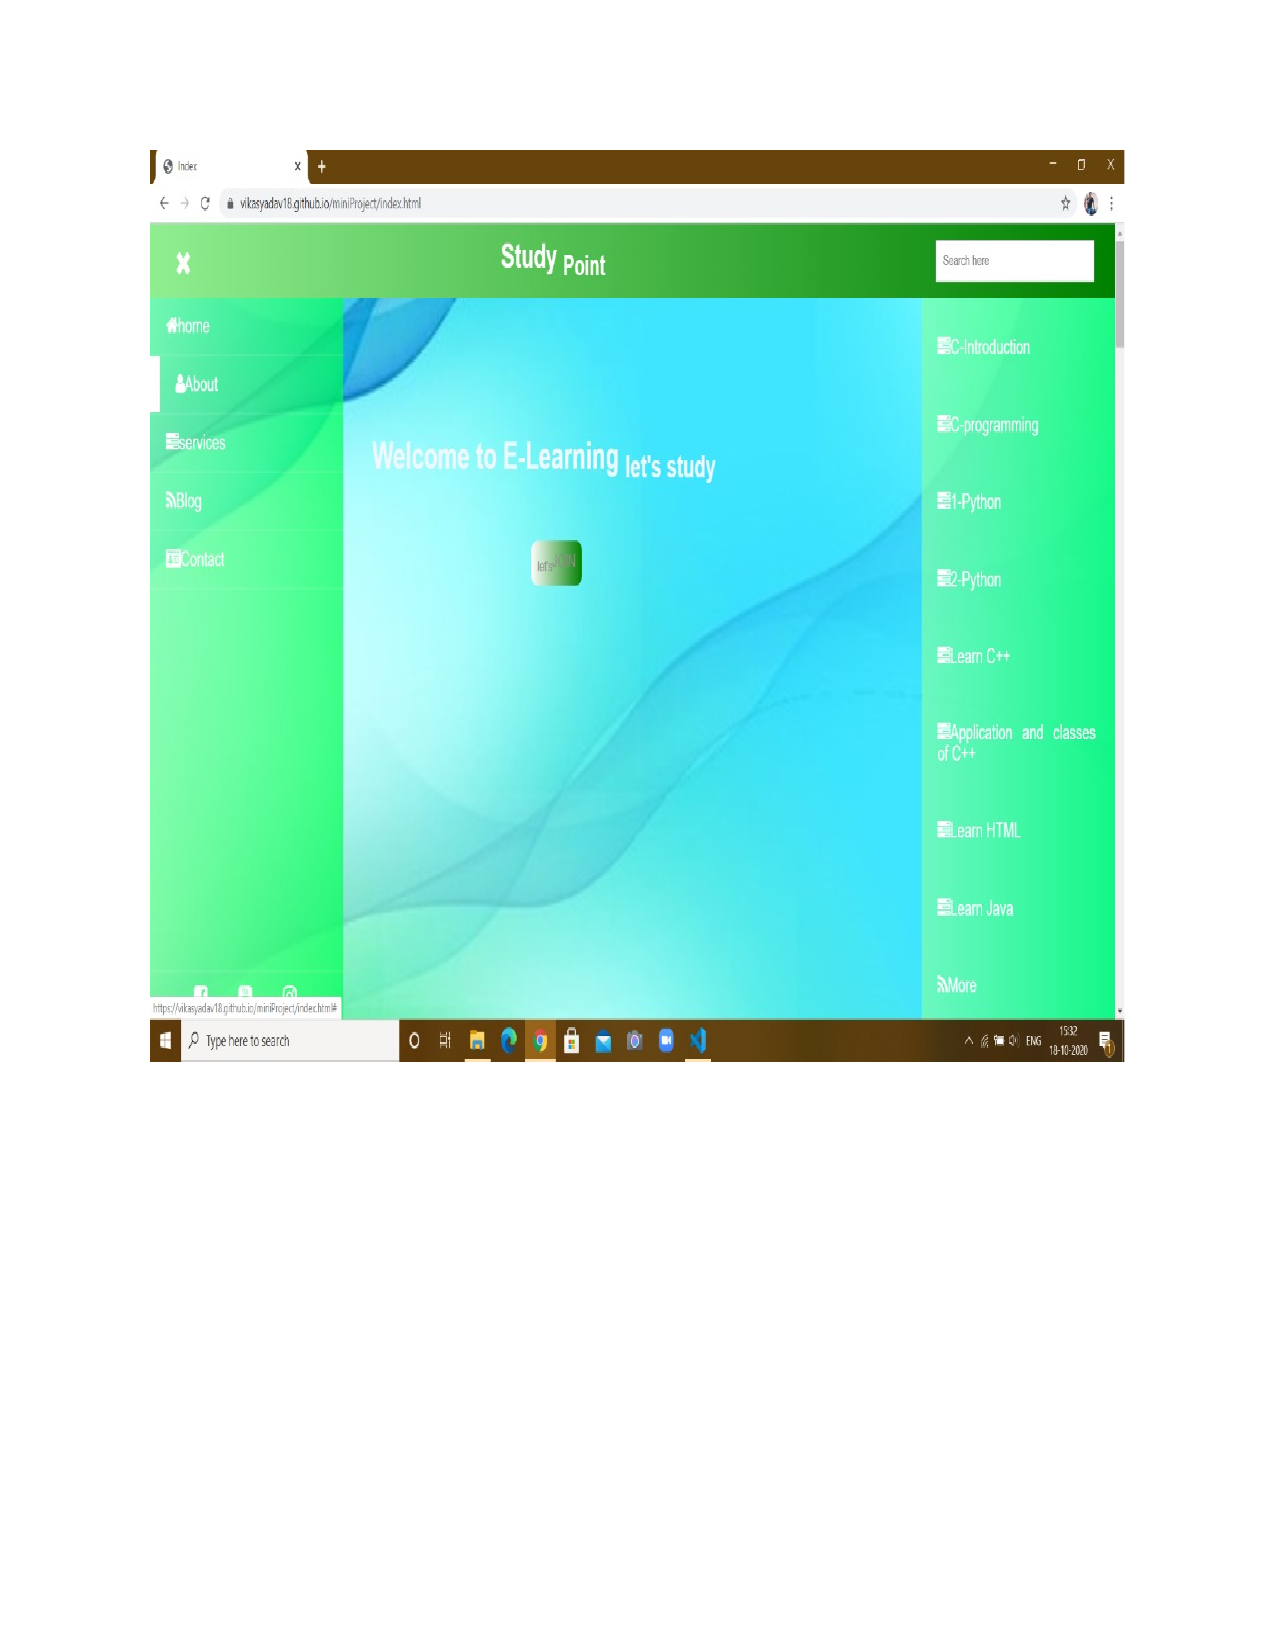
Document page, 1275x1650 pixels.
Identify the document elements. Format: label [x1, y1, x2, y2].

picture [150, 150, 1125, 1062]
